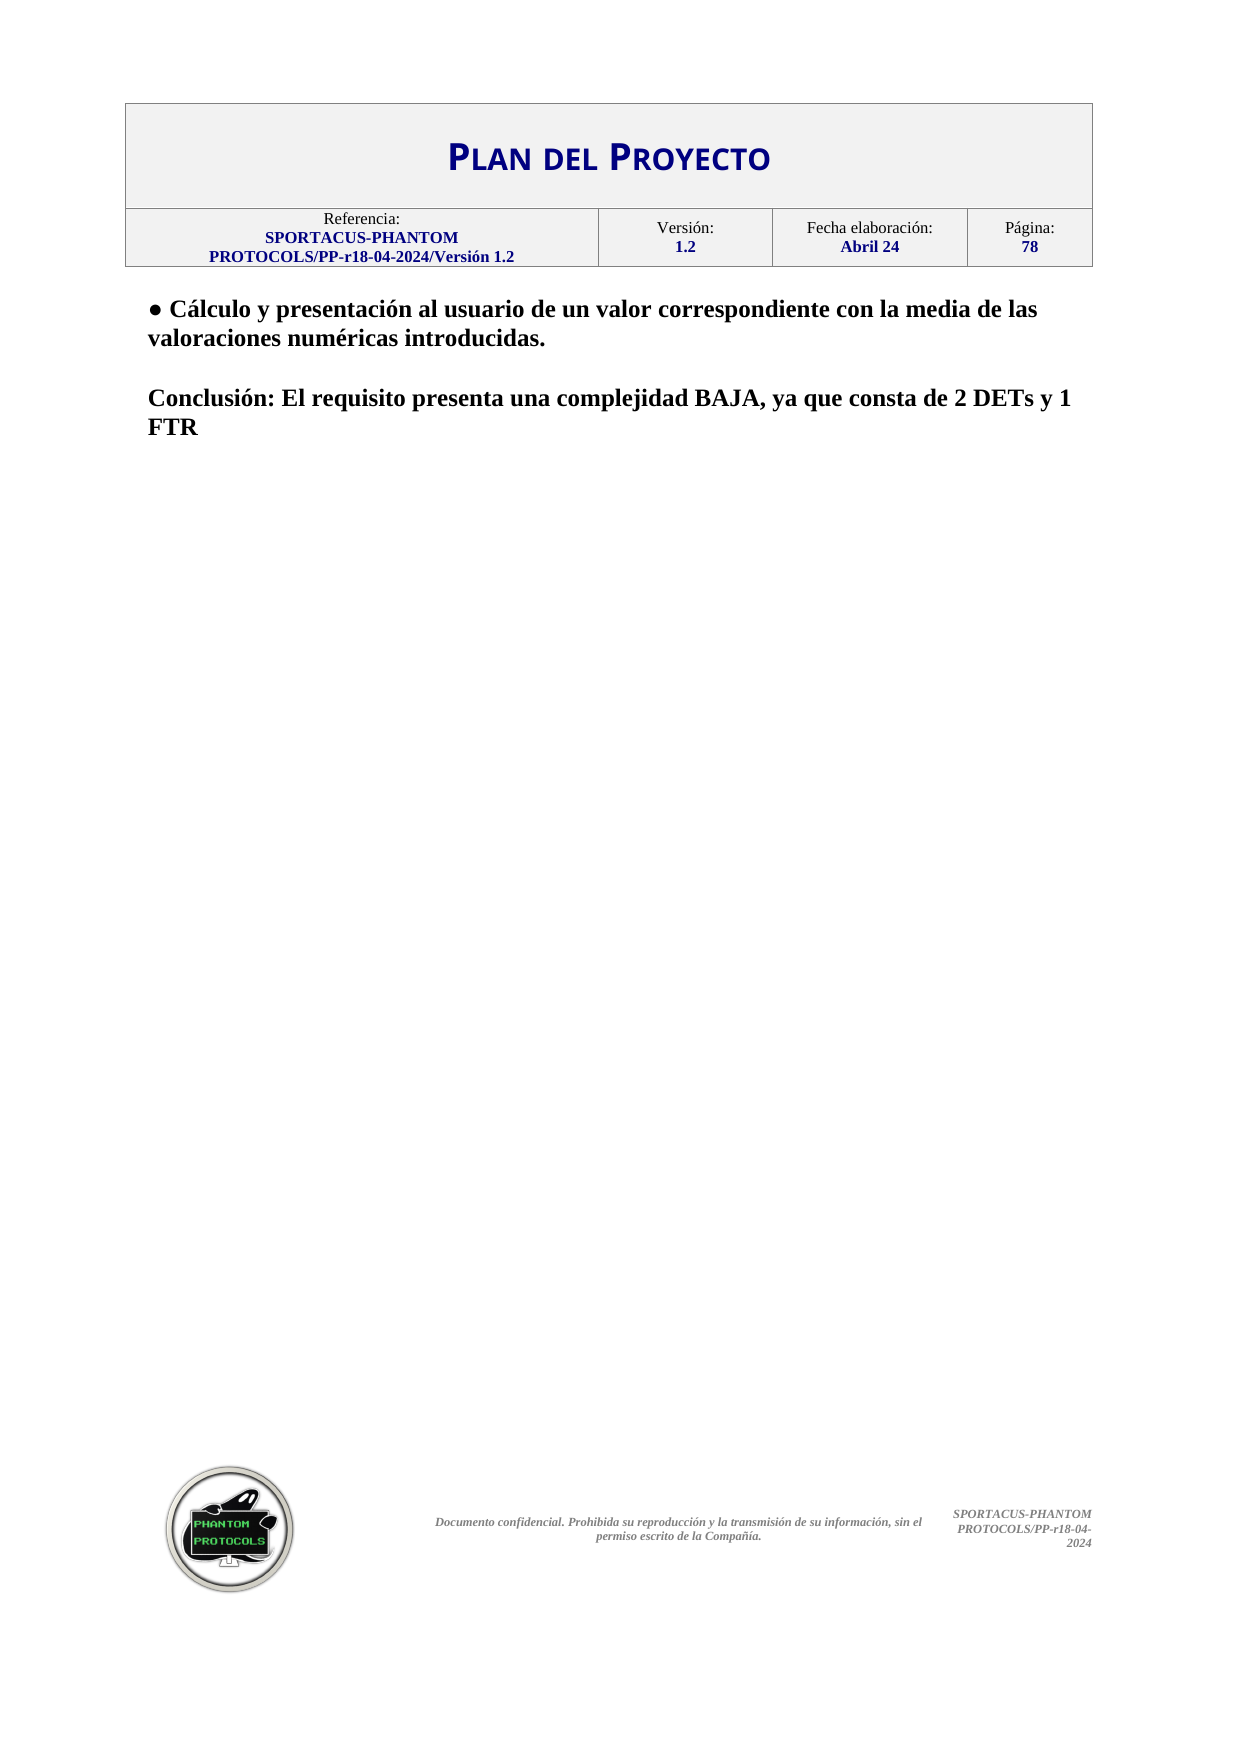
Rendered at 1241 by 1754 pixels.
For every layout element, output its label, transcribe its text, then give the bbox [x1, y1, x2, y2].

picture [162, 1462, 296, 1596]
text ● Cálculo y presentación al usuario de un valor correspondiente con la media de las valoraciones numéricas introducidas. [148, 294, 1092, 352]
text Conclusión: El requisito presenta una complejidad BAJA, ya que consta de 2 DETs y 1 FTR [148, 383, 1092, 440]
